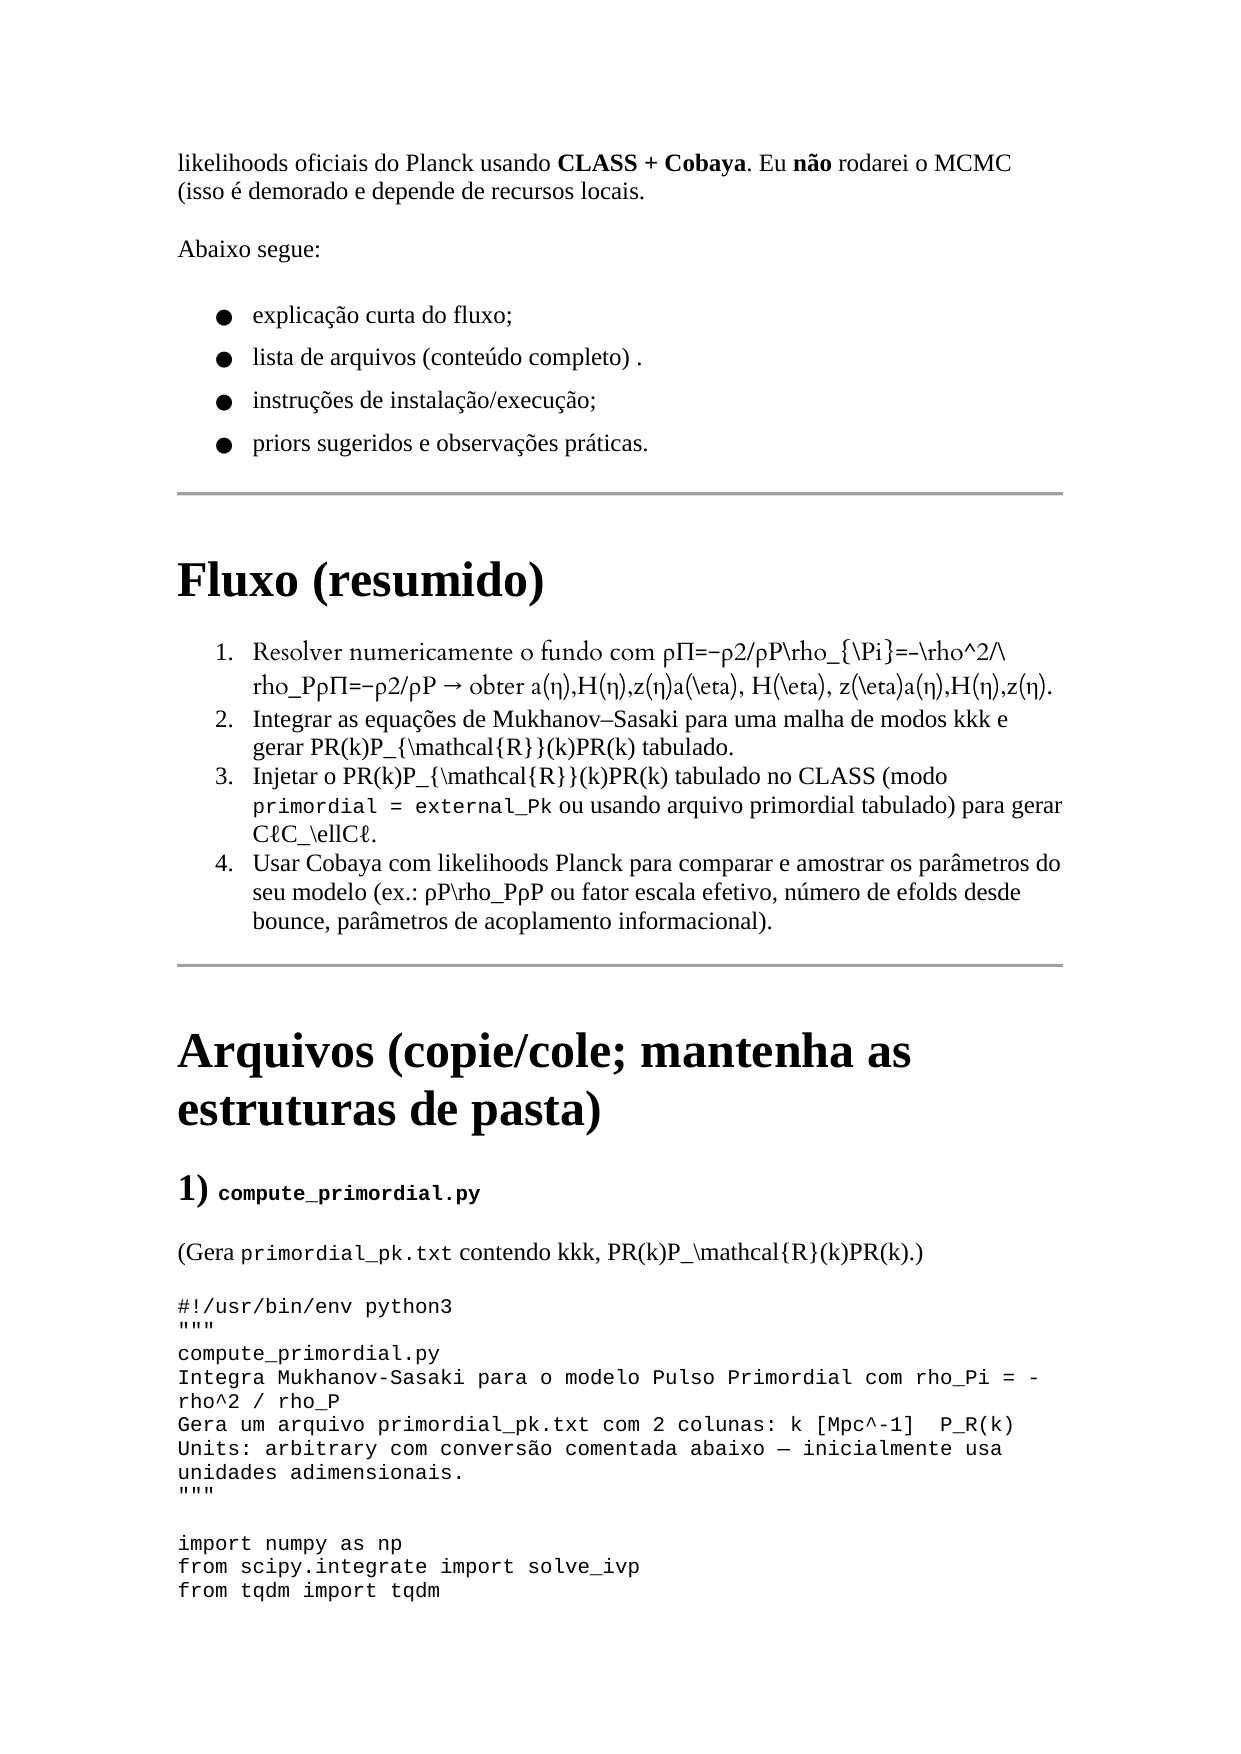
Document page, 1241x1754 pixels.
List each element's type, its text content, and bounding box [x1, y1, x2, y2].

text Fluxo (resumido) [177, 549, 1063, 607]
text Arquivos (copie/cole; mantenha as estruturas de pasta) [177, 1021, 1063, 1136]
list lista de arquivos (conteúdo completo) . [215, 335, 1063, 378]
list explicação curta do fluxo; [215, 292, 1063, 335]
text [177, 148, 1063, 205]
text """ [177, 1320, 1063, 1343]
text import numpy as np [177, 1533, 1063, 1556]
text Abaixo segue: [177, 234, 1063, 263]
text 1) compute_primordial.py [177, 1165, 1063, 1208]
text compute_primordial.py [177, 1343, 1063, 1367]
list Usar Cobaya com likelihoods Planck para comparar e amostrar os parâmetros do seu modelo (ex.: ρP\rho_PρP​ ou fator escala efetivo, número de efolds desde bounce, parâmetros de acoplamento informacional). [215, 848, 1063, 934]
text from tqdm import tqdm [177, 1580, 1063, 1603]
text Integra Mukhanov-Sasaki para o modelo Pulso Primordial com rho_Pi = -rho^2 / rho_P [177, 1367, 1063, 1414]
text #!/usr/bin/env python3 [177, 1296, 1063, 1320]
list Integrar as equações de Mukhanov–Sasaki para uma malha de modos kkk e gerar PR(k)P_{\mathcal{R}}(k)PR​(k) tabulado. [215, 704, 1063, 761]
text from scipy.integrate import solve_ivp [177, 1556, 1063, 1580]
list instruções de instalação/execução; [215, 378, 1063, 420]
text Units: arbitrary com conversão comentada abaixo — inicialmente usa unidades adimensionais. [177, 1438, 1063, 1485]
text """ [177, 1485, 1063, 1509]
text (Gera primordial_pk.txt contendo kkk, PR(k)P_\mathcal{R}(k)PR​(k).) [177, 1237, 1063, 1267]
list Injetar o PR(k)P_{\mathcal{R}}(k)PR​(k) tabulado no CLASS (modo primordial = external_Pk ou usando arquivo primordial tabulado) para gerar CℓC_\ellCℓ​. [215, 761, 1063, 848]
text Gera um arquivo primordial_pk.txt com 2 colunas: k [Mpc^-1] P_R(k) [177, 1414, 1063, 1438]
list priors sugeridos e observações práticas. [215, 420, 1063, 463]
